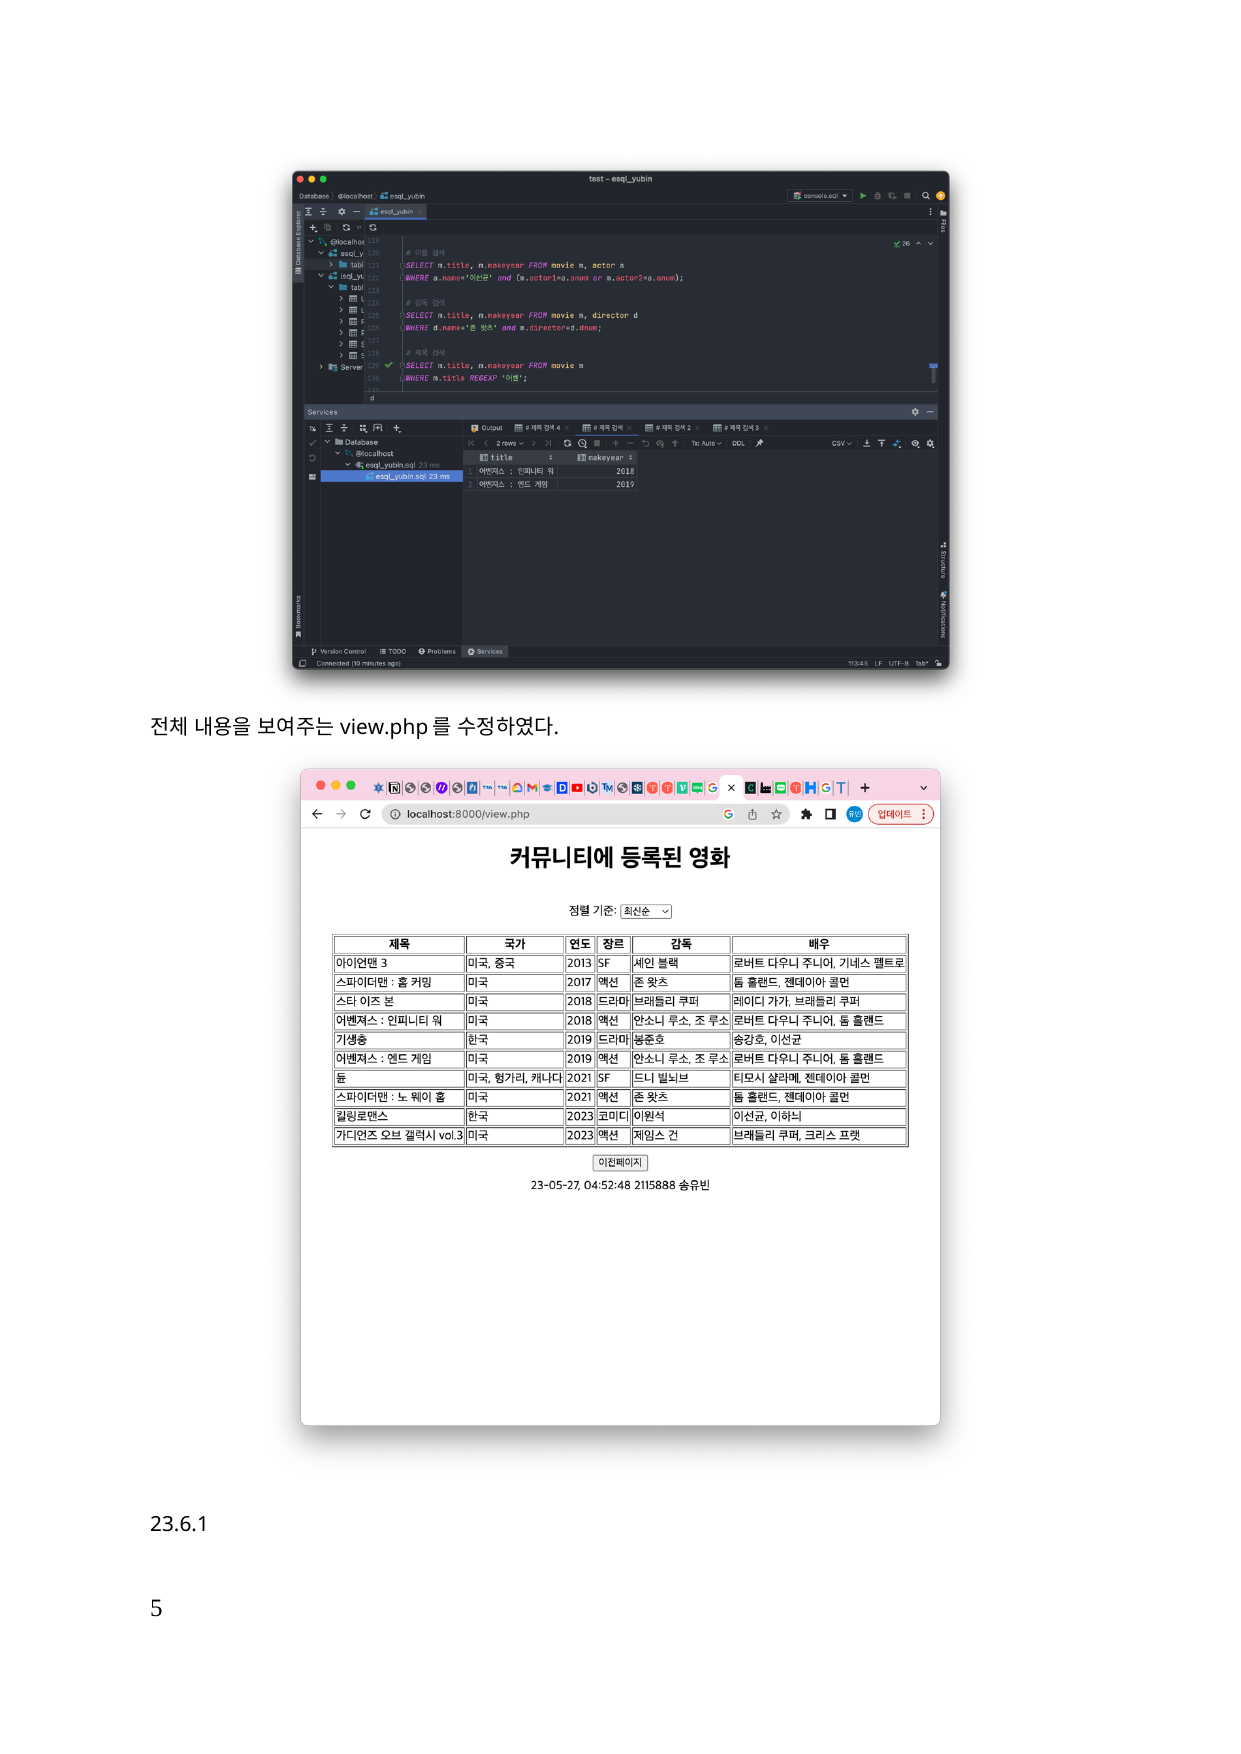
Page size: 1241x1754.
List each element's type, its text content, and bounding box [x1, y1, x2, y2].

text 23.6.1 [150, 1509, 1090, 1538]
text 전체 내용을 보여주는 view.php를 수정하였다. [150, 710, 1090, 741]
picture [258, 740, 982, 1481]
picture [260, 150, 980, 711]
